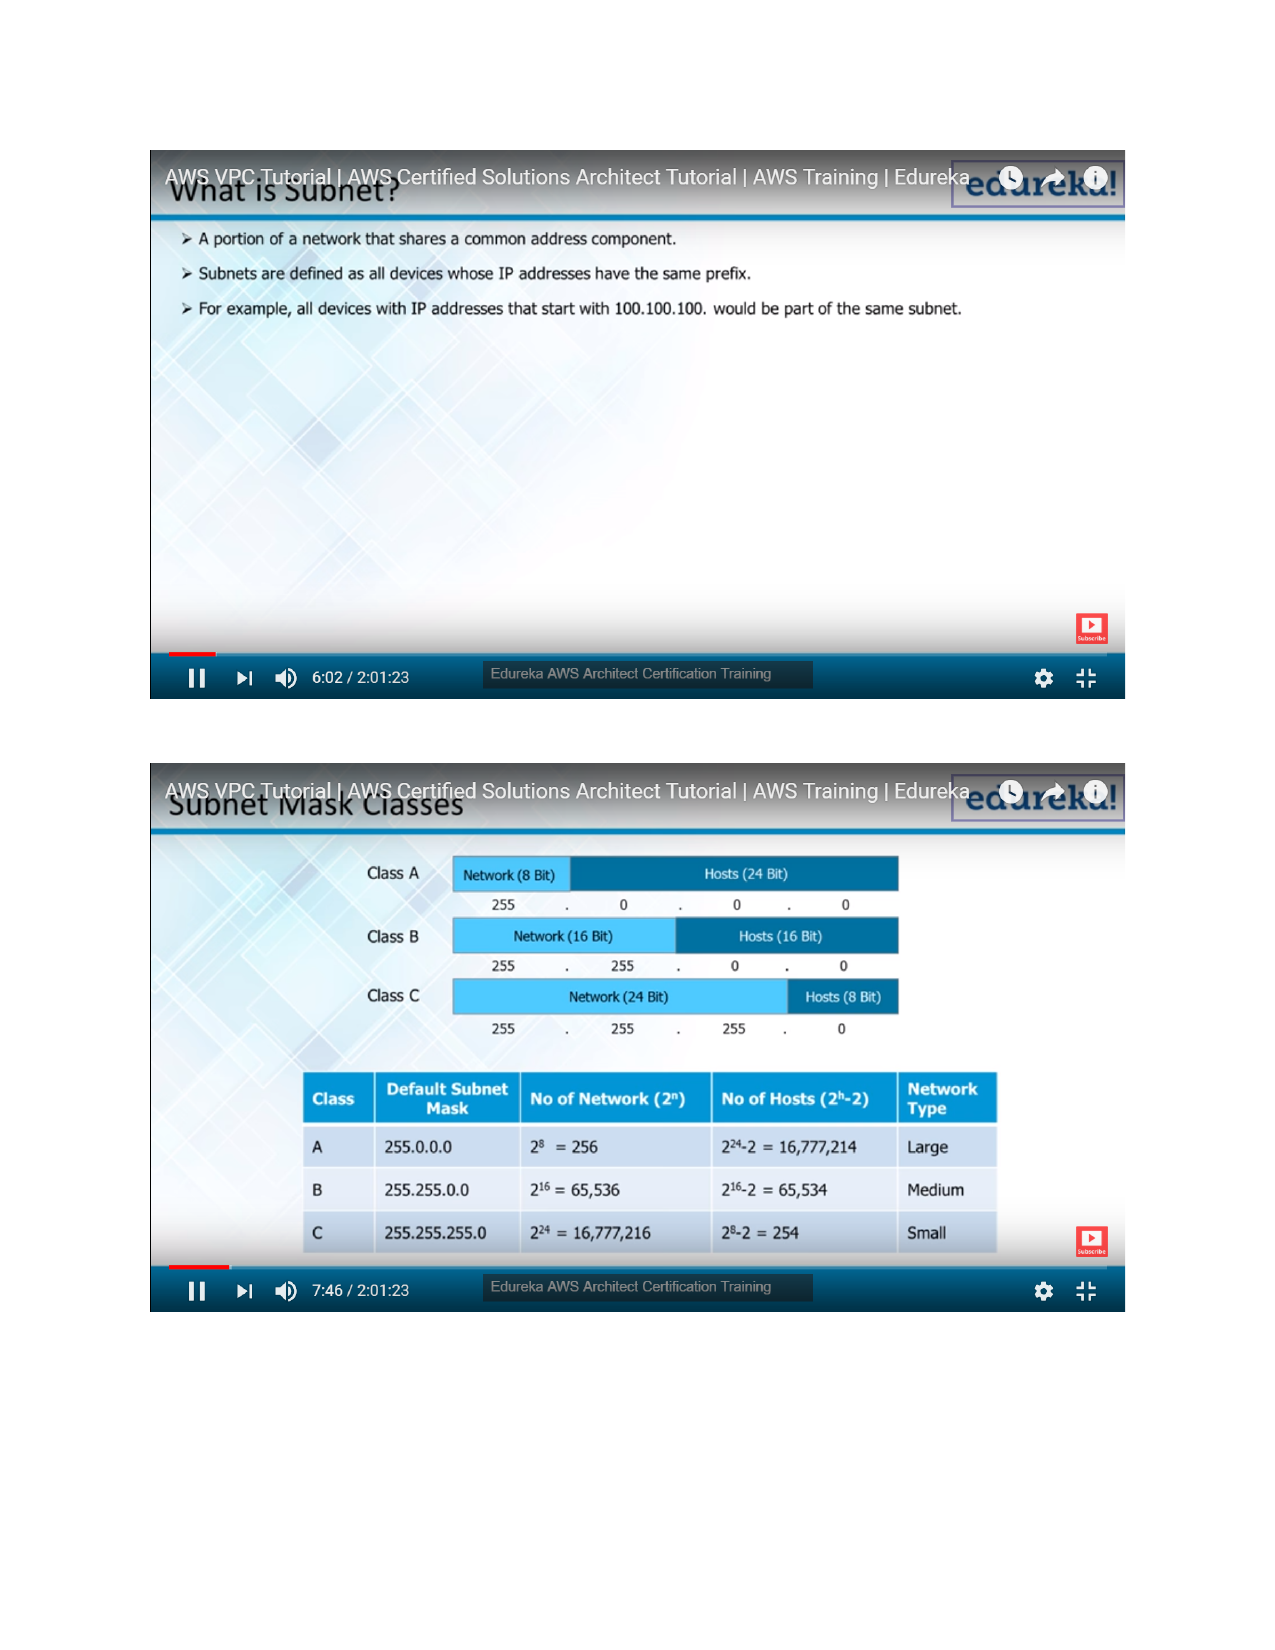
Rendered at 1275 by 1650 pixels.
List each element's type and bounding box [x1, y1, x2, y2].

picture [200, 669, 204, 687]
picture [238, 673, 245, 683]
picture [1089, 1282, 1095, 1289]
picture [328, 1285, 332, 1295]
picture [150, 150, 1125, 215]
picture [150, 834, 1125, 1269]
picture [1077, 1282, 1083, 1289]
picture [1036, 669, 1052, 687]
picture [200, 1282, 204, 1300]
picture [1077, 669, 1083, 676]
picture [238, 1286, 245, 1296]
picture [150, 763, 1125, 829]
picture [276, 1285, 285, 1298]
picture [484, 1275, 812, 1301]
picture [276, 672, 285, 685]
picture [484, 662, 812, 688]
picture [1089, 669, 1095, 676]
picture [150, 220, 1125, 656]
picture [1036, 1282, 1052, 1300]
